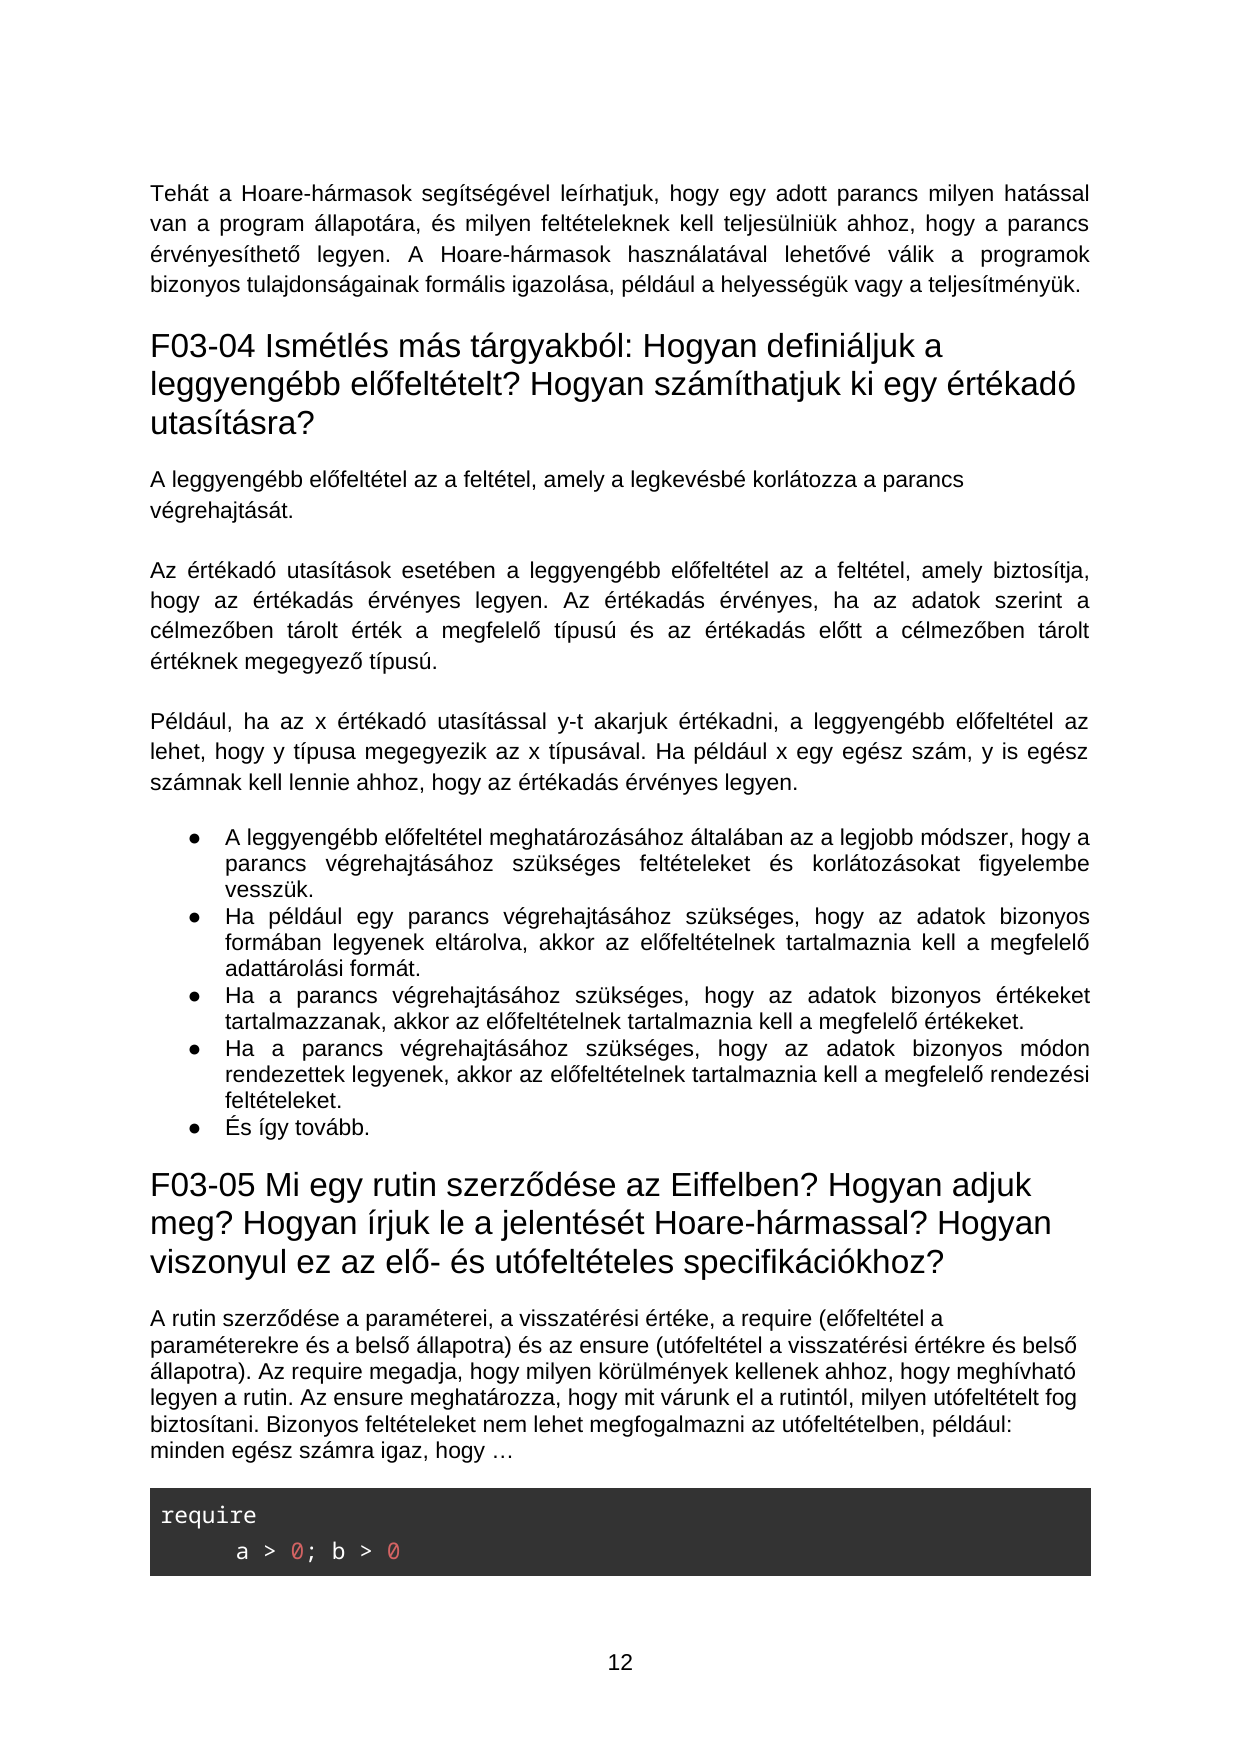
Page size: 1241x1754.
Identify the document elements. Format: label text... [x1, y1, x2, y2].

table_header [150, 1488, 1091, 1576]
list A leggyengébb előfeltétel meghatározásához általában az a legjobb módszer, hogy a parancs végrehajtásához szükséges feltételeket és korlátozásokat figyelembe vesszük. [187, 824, 1090, 903]
subtitle F03-04 Ismétlés más tárgyakból: Hogyan definiáljuk a leggyengébb előfeltételt? Hogyan számíthatjuk ki egy értékadó utasításra? [150, 326, 1090, 441]
list Ha a parancs végrehajtásához szükséges, hogy az adatok bizonyos módon rendezettek legyenek, akkor az előfeltételnek tartalmaznia kell a megfelelő rendezési feltételeket. [187, 1034, 1090, 1113]
text A leggyengébb előfeltétel az a feltétel, amely a legkevésbé korlátozza a parancs végrehajtását. [150, 466, 1090, 523]
text A rutin szerződése a paraméterei, a visszatérési értéke, a require (előfeltétel a paraméterekre és a belső állapotra) és az ensure (utófeltétel a visszatérési értékre és belső állapotra). Az require megadja, hogy milyen körülmények kellenek ahhoz, hogy meghívható legyen a rutin. Az ensure meghatározza, hogy mit várunk el a rutintól, milyen utófeltételt fog biztosítani. Bizonyos feltételeket nem lehet megfogalmazni az utófeltételben, például: minden egész számra igaz, hogy … [150, 1305, 1090, 1463]
list Ha a parancs végrehajtásához szükséges, hogy az adatok bizonyos értékeket tartalmazzanak, akkor az előfeltételnek tartalmaznia kell a megfelelő értékeket. [187, 982, 1090, 1034]
text Az értékadó utasítások esetében a leggyengébb előfeltétel az a feltétel, amely biztosítja, hogy az értékadás érvényes legyen. Az értékadás érvényes, ha az adatok szerint a célmezőben tárolt érték a megfelelő típusú és az értékadás előtt a célmezőben tárolt értéknek megegyező típusú. [150, 557, 1090, 674]
list És így tovább. [187, 1113, 1090, 1140]
subtitle F03-05 Mi egy rutin szerződése az Eiffelben? Hogyan adjuk meg? Hogyan írjuk le a jelentését Hoare-hármassal? Hogyan viszonyul ez az elő- és utófeltételes specifikációkhoz? [150, 1165, 1090, 1280]
text Tehát a Hoare-hármasok segítségével leírhatjuk, hogy egy adott parancs milyen hatással van a program állapotára, és milyen feltételeknek kell teljesülniük ahhoz, hogy a parancs érvényesíthető legyen. A Hoare-hármasok használatával lehetővé válik a programok bizonyos tulajdonságainak formális igazolása, például a helyességük vagy a teljesítményük. [150, 180, 1090, 297]
text Például, ha az x értékadó utasítással y-t akarjuk értékadni, a leggyengébb előfeltétel az lehet, hogy y típusa megegyezik az x típusával. Ha például x egy egész szám, y is egész számnak kell lennie ahhoz, hogy az értékadás érvényes legyen. [150, 708, 1090, 795]
list Ha például egy parancs végrehajtásához szükséges, hogy az adatok bizonyos formában legyenek eltárolva, akkor az előfeltételnek tartalmaznia kell a megfelelő adattárolási formát. [187, 903, 1090, 982]
